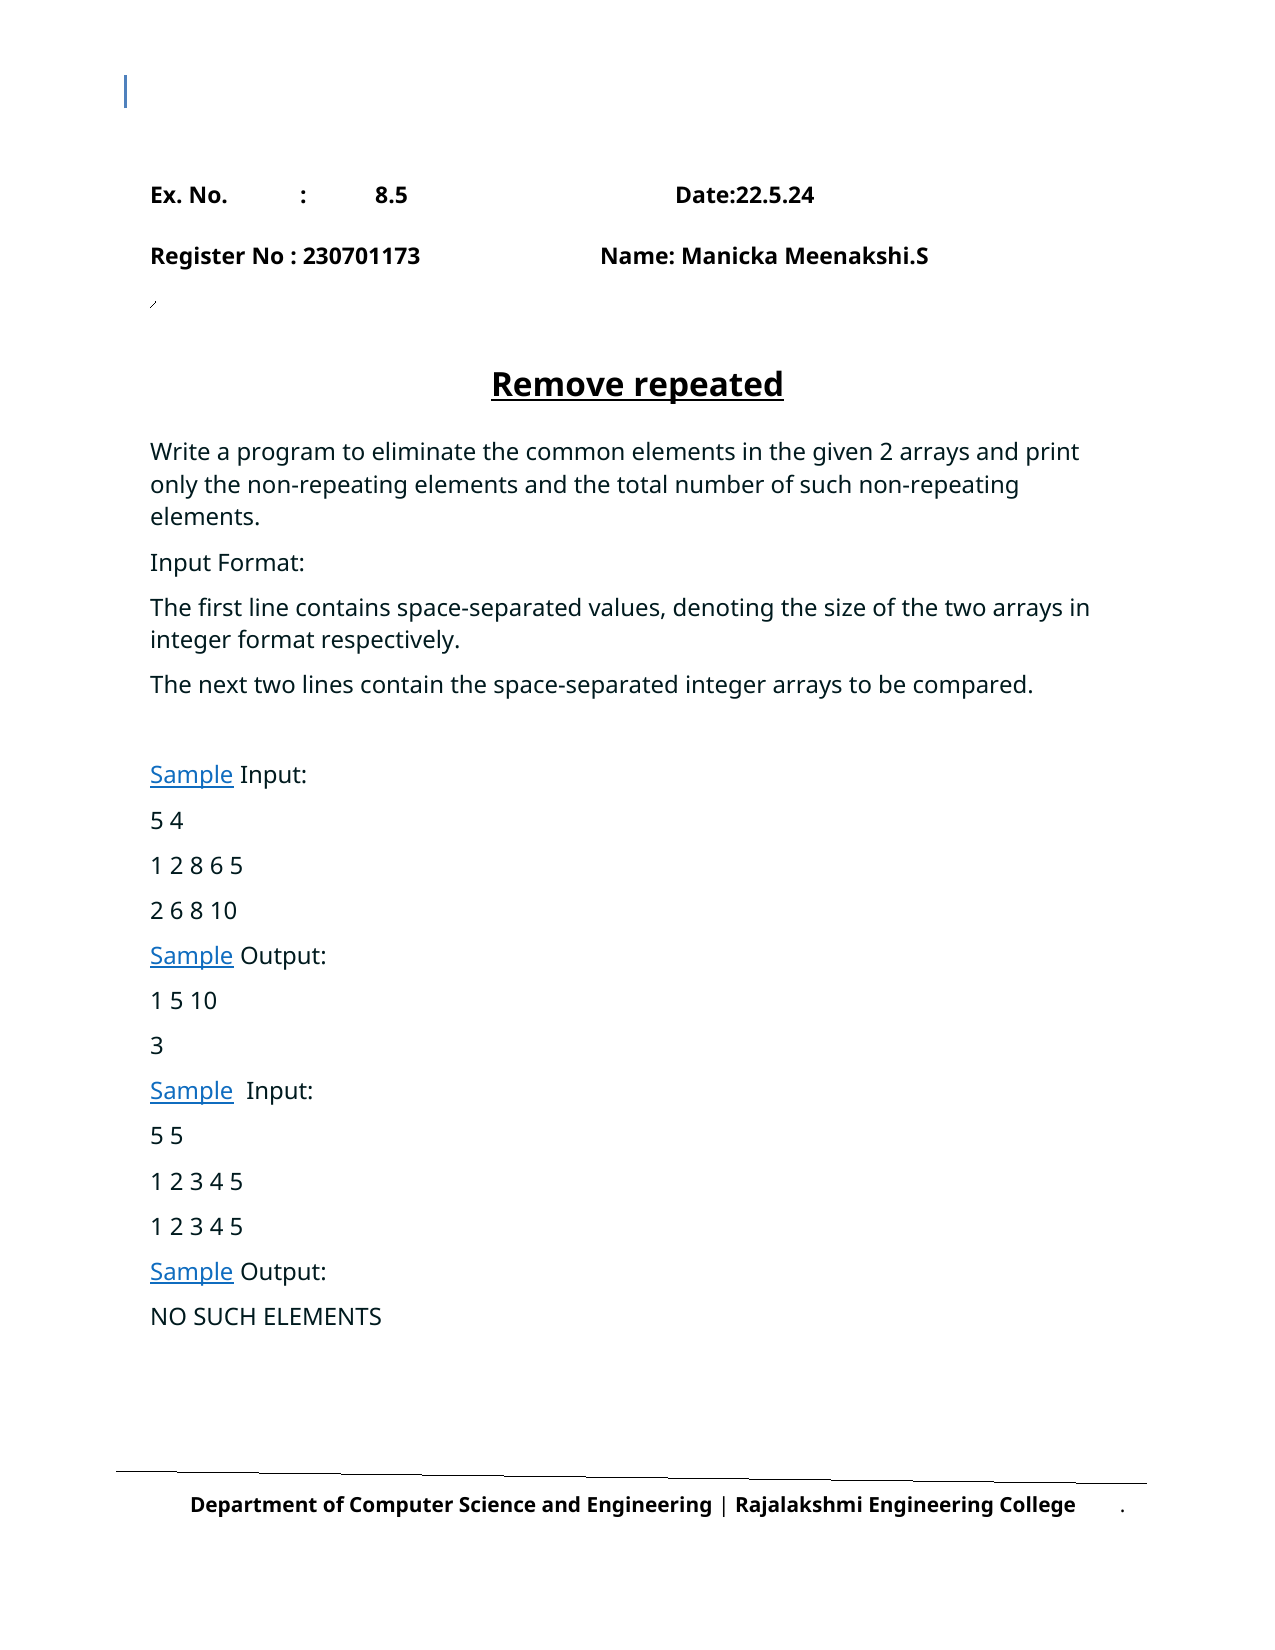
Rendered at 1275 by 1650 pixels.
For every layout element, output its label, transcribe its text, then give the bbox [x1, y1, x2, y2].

text The first line contains space-separated values, denoting the size of the two arrays in integer format respectively. [150, 590, 1125, 656]
text Sample Input: [150, 758, 1125, 791]
text 3 [150, 1029, 1125, 1062]
text 1 2 8 6 5 [150, 848, 1125, 881]
text 1 2 3 4 5 [150, 1209, 1125, 1242]
text 1 5 10 [150, 984, 1125, 1016]
text Ex. No. : 8.5 Date:22.5.24 [150, 179, 1125, 210]
text Write a program to eliminate the common elements in the given 2 arrays and print only the non-repeating elements and the total number of such non-repeating elements. [150, 435, 1125, 533]
text Sample Output: [150, 1254, 1125, 1287]
text Sample Input: [150, 1074, 1125, 1107]
text Sample Output: [150, 939, 1125, 971]
text 5 5 [150, 1119, 1125, 1152]
text 1 2 3 4 5 [150, 1164, 1125, 1197]
text Input Format: [150, 545, 1125, 578]
text The next two lines contain the space-separated integer arrays to be compared. [150, 668, 1125, 701]
text Register No : 230701173 Name: Manicka Meenakshi.S [150, 239, 1125, 271]
text 2 6 8 10 [150, 894, 1125, 926]
text 5 4 [150, 803, 1125, 836]
text Remove repeated [150, 360, 1125, 406]
text NO SUCH ELEMENTS [150, 1299, 1125, 1332]
